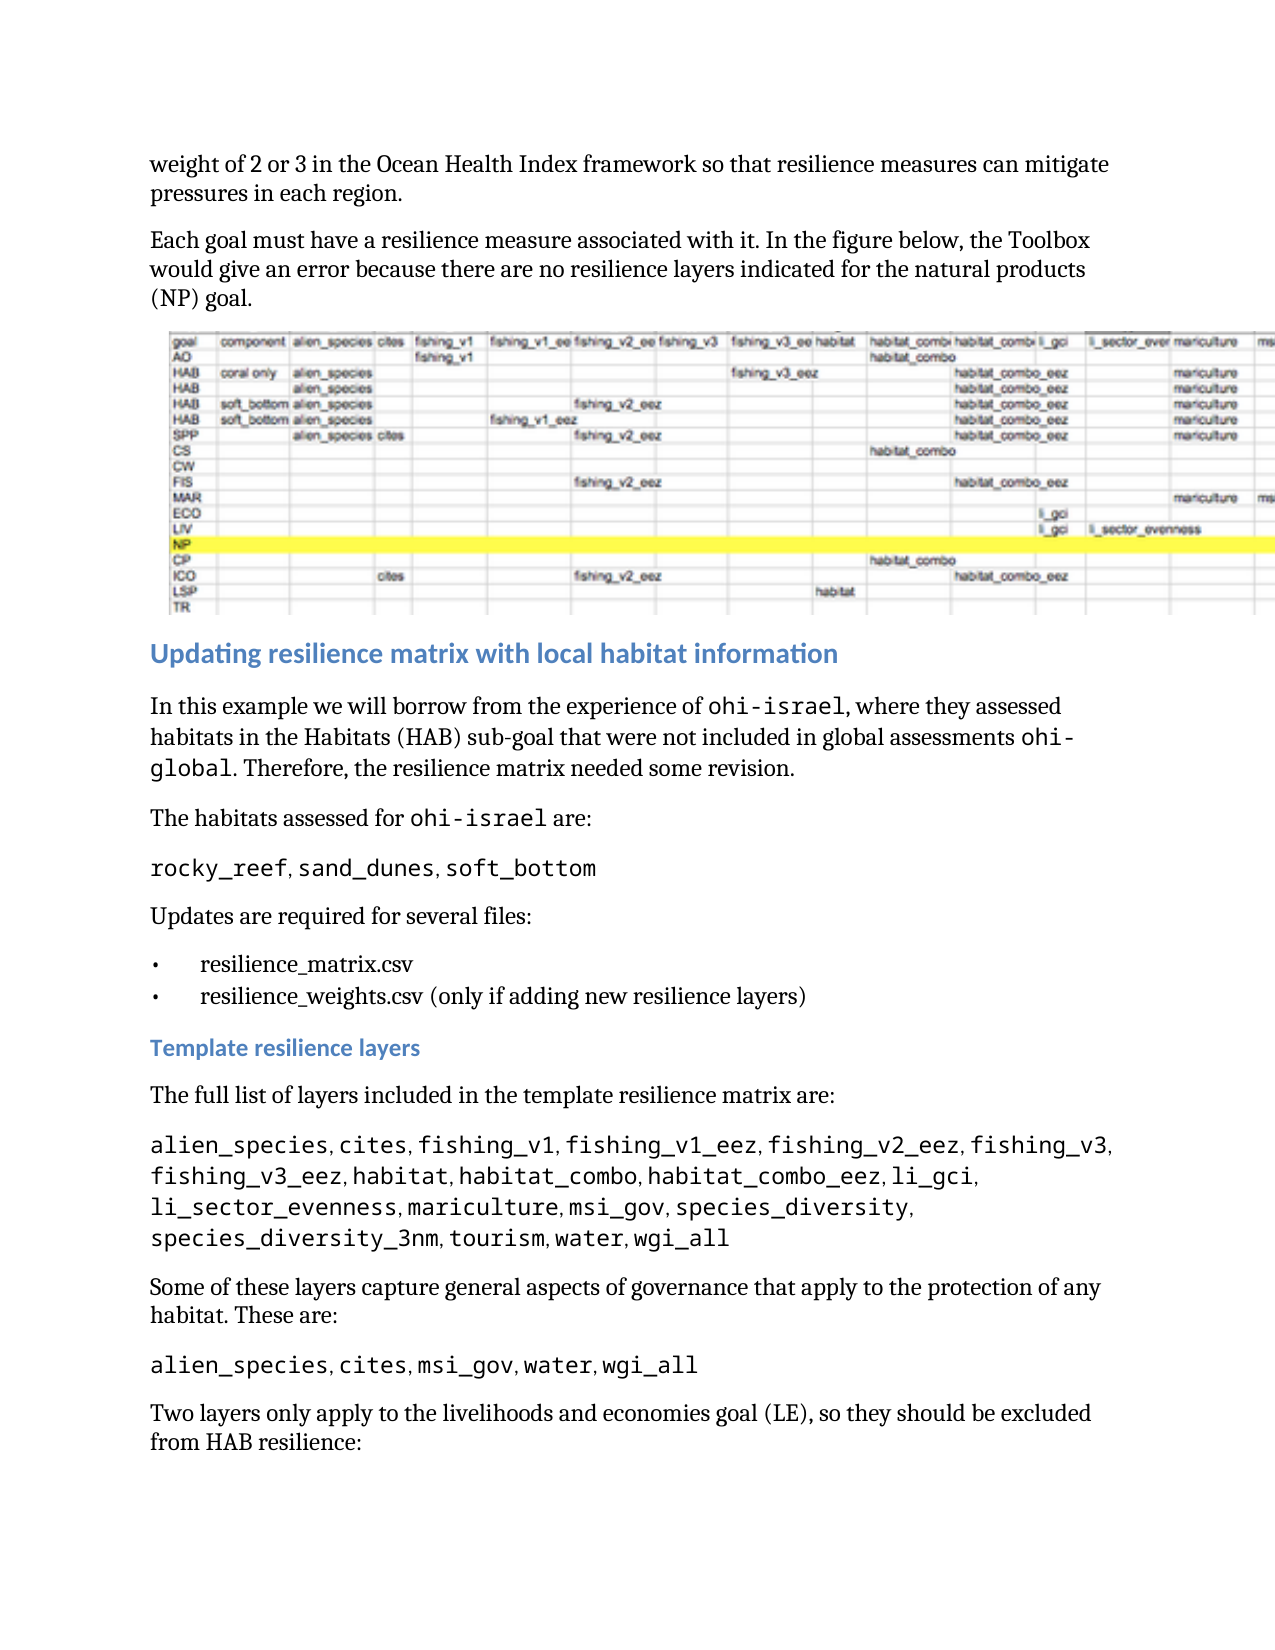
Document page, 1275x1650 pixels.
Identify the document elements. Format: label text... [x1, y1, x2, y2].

text In this example we will borrow from the experience of ohi-israel, where they assessed habitats in the Habitats (HAB) sub-goal that were not included in global assessments ohi-global. Therefore, the resilience matrix needed some revision. [150, 690, 1125, 783]
subtitle Updating resilience matrix with local habitat information [150, 635, 1125, 671]
text alien_species, cites, msi_gov, water, wgi_all [150, 1349, 1125, 1380]
subtitle Template resilience layers [150, 1032, 1125, 1062]
text The habitats assessed for ohi-israel are: [150, 802, 1125, 833]
text Updates are required for several files: [150, 902, 1125, 931]
text alien_species, cites, fishing_v1, fishing_v1_eez, fishing_v2_eez, fishing_v3, fishing_v3_eez, habitat, habitat_combo, habitat_combo_eez, li_gci, li_sector_evenness, mariculture, msi_gov, species_diversity, species_diversity_3nm, tourism, water, wgi_all [150, 1129, 1125, 1254]
picture [168, 331, 1275, 615]
list resilience_matrix.csv [150, 950, 1125, 978]
text Each goal must have a resilience measure associated with it. In the figure below, the Toolbox would give an error because there are no resilience layers indicated for the natural products (NP) goal. [150, 226, 1125, 312]
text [150, 150, 1125, 207]
list resilience_weights.csv (only if adding new resilience layers) [150, 982, 1125, 1011]
text Some of these layers capture general aspects of governance that apply to the protection of any habitat. These are: [150, 1272, 1125, 1330]
text The full list of layers included in the template resilience matrix are: [150, 1081, 1125, 1110]
text rocky_reef, sand_dunes, soft_bottom [150, 852, 1125, 883]
text Two layers only apply to the livelihoods and economies goal (LE), so they should be excluded from HAB resilience: [150, 1399, 1125, 1456]
